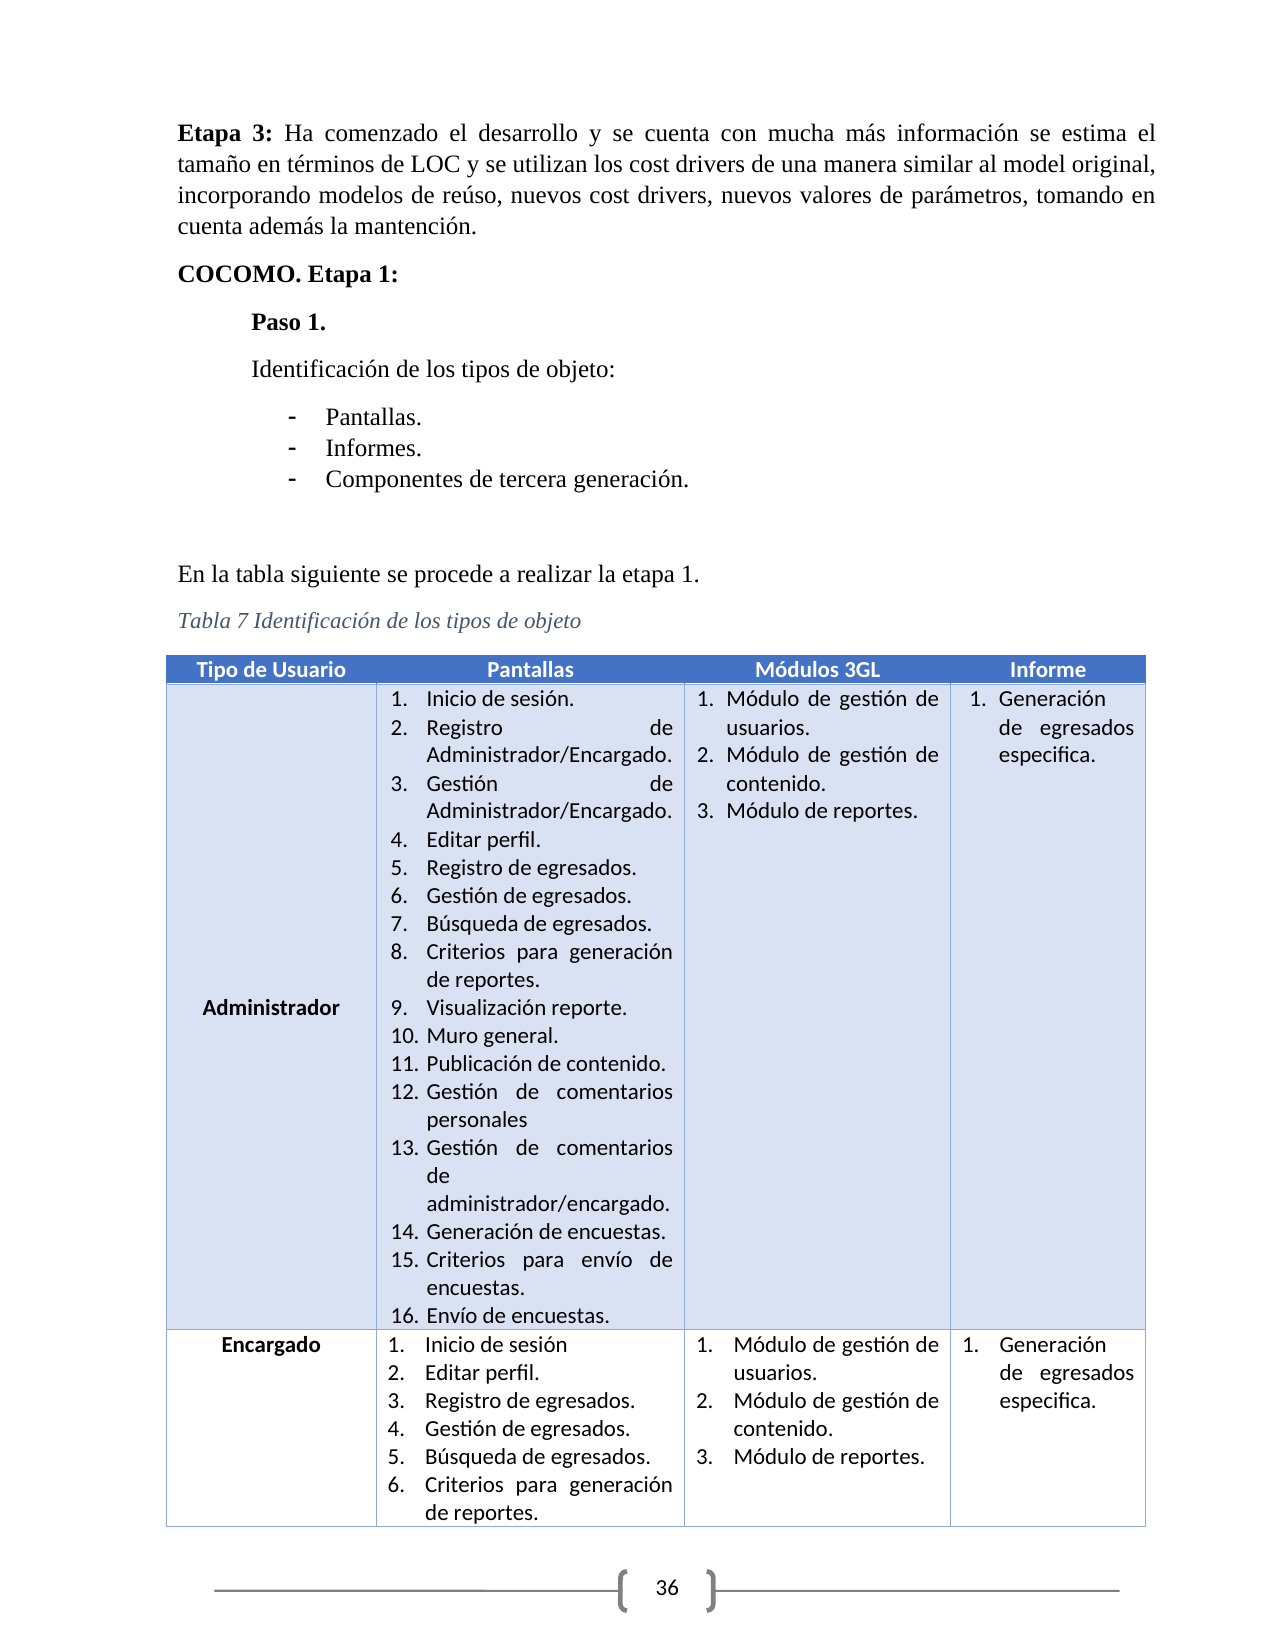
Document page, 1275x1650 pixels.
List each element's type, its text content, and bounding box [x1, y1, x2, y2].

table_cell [685, 1330, 950, 1526]
text Identificación de los tipos de objeto: [177, 354, 1157, 383]
text COCOMO. Etapa 1: [177, 259, 1157, 288]
table_header Módulos 3GL [685, 656, 950, 683]
table_cell Encargado [167, 1330, 376, 1526]
list Componentes de tercera generación. [288, 464, 1157, 493]
table_cell Generación de egresados especifica. [951, 685, 1145, 1329]
text Paso 1. [177, 307, 1157, 335]
table_header Tipo de Usuario [167, 656, 376, 683]
table_header Informe [951, 656, 1145, 683]
table_cell Inicio de sesión. Registro de Administrador/Encargado. Gestión de Administrador/Encargado. Editar perfil. Registro de egresados. Gestión de egresados. Búsqueda de egresados. Criterios para generación de reportes. Visualización reporte. Muro general. Publicación de contenido. Gestión de comentarios personales Gestión de comentarios de administrador/encargado. Generación de encuestas. Criterios para envío de encuestas. Envío de encuestas. [377, 685, 684, 1329]
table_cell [377, 1330, 684, 1526]
text Tabla 7 Identificación de los tipos de objeto [177, 607, 1157, 634]
list Informes. [288, 433, 1157, 462]
list Pantallas. [288, 402, 1157, 431]
text En la tabla siguiente se procede a realizar la etapa 1. [177, 559, 1157, 588]
text Etapa 3: Ha comenzado el desarrollo y se cuenta con mucha más información se estima el tamaño en términos de LOC y se utilizan los cost drivers de una manera similar al model original, incorporando modelos de reúso, nuevos cost drivers, nuevos valores de parámetros, tomando en cuenta además la mantención. [177, 118, 1157, 240]
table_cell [951, 1330, 1145, 1526]
table_header Pantallas [377, 656, 684, 683]
table_cell Administrador [167, 685, 376, 1329]
table_cell Módulo de gestión de usuarios. Módulo de gestión de contenido. Módulo de reportes. [685, 685, 950, 1329]
